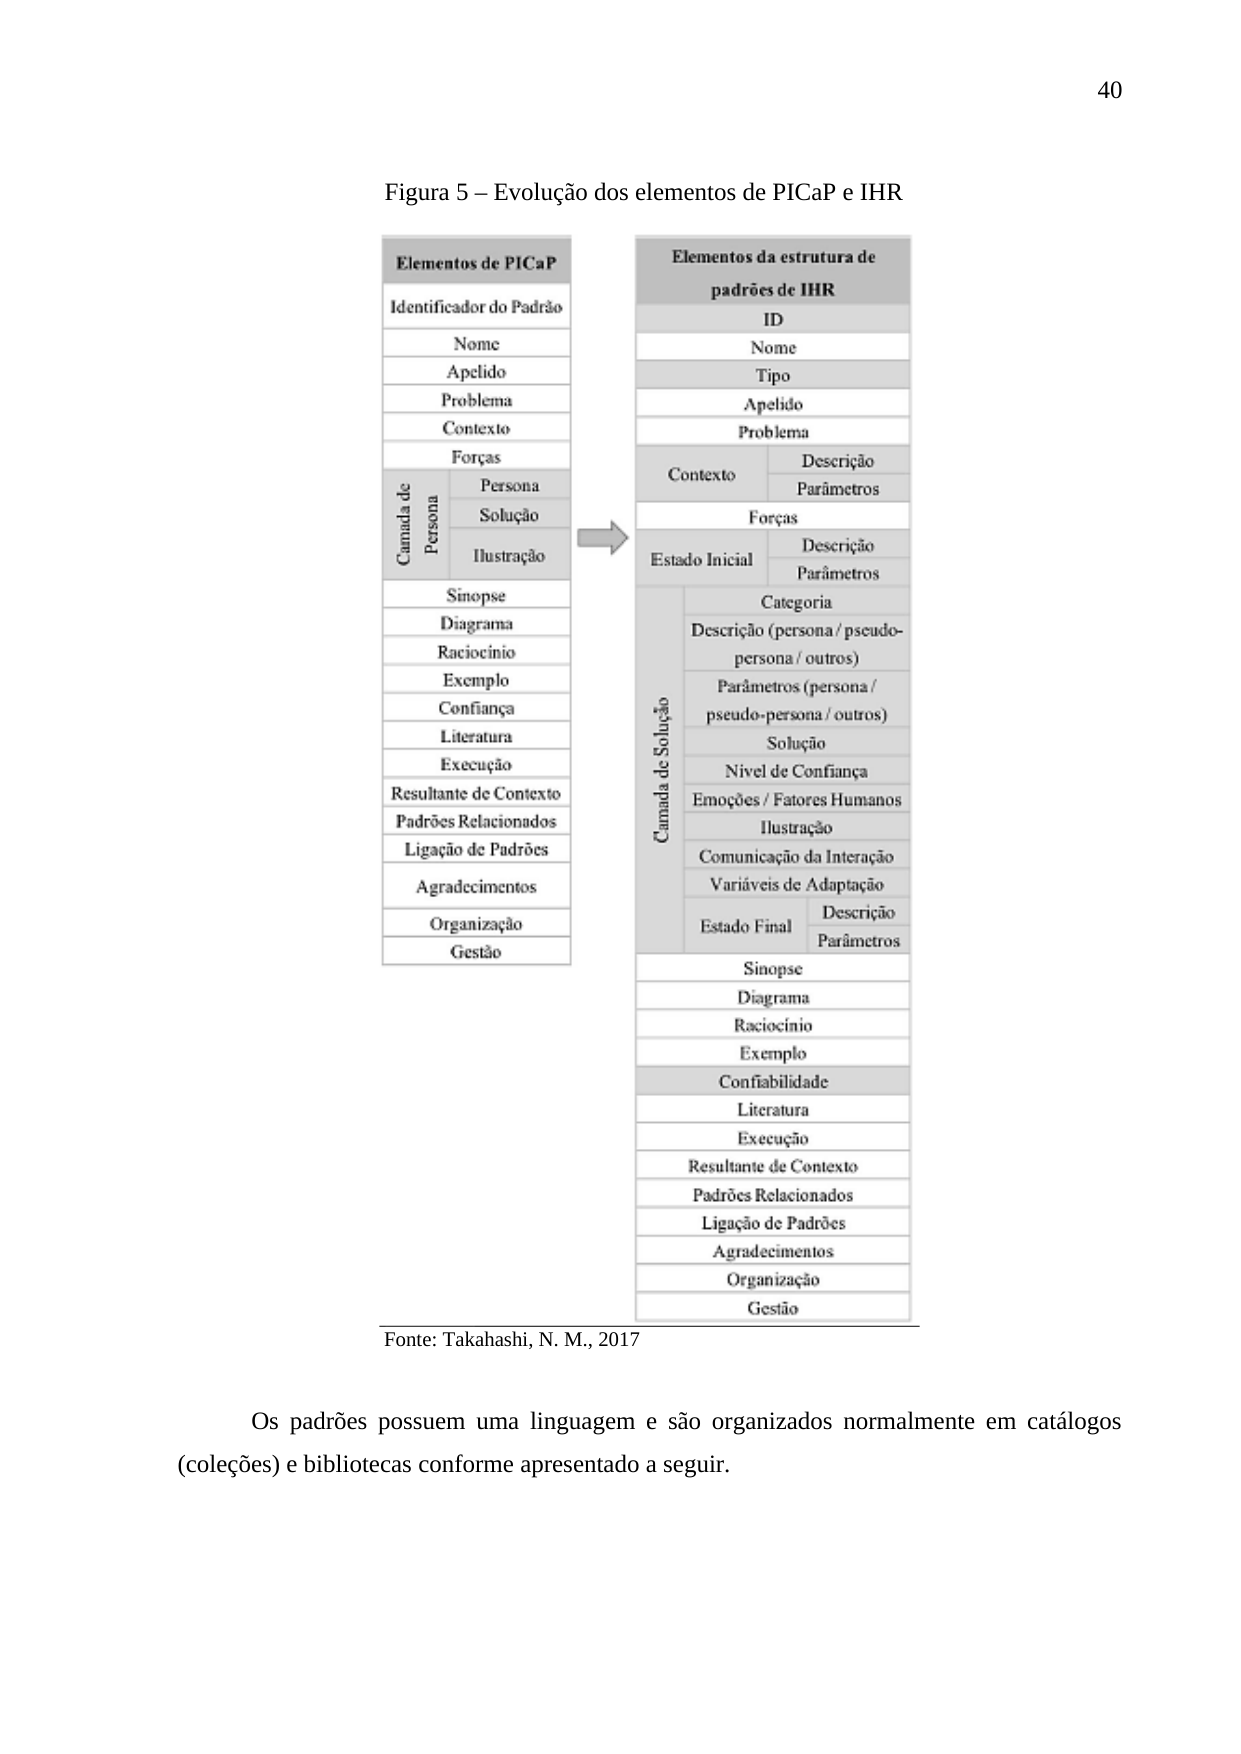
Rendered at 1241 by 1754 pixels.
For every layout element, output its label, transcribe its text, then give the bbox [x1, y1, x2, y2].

text Fonte: [177, 1327, 1122, 1351]
text Figura 5 – Evolução dos elementos de PICaP e IHR [177, 177, 1122, 206]
text Os padrões possuem uma linguagem e são organizados normalmente em catálogos (coleções) e bibliotecas conforme apresentado a seguir. [177, 1406, 1122, 1478]
picture [379, 226, 920, 1327]
